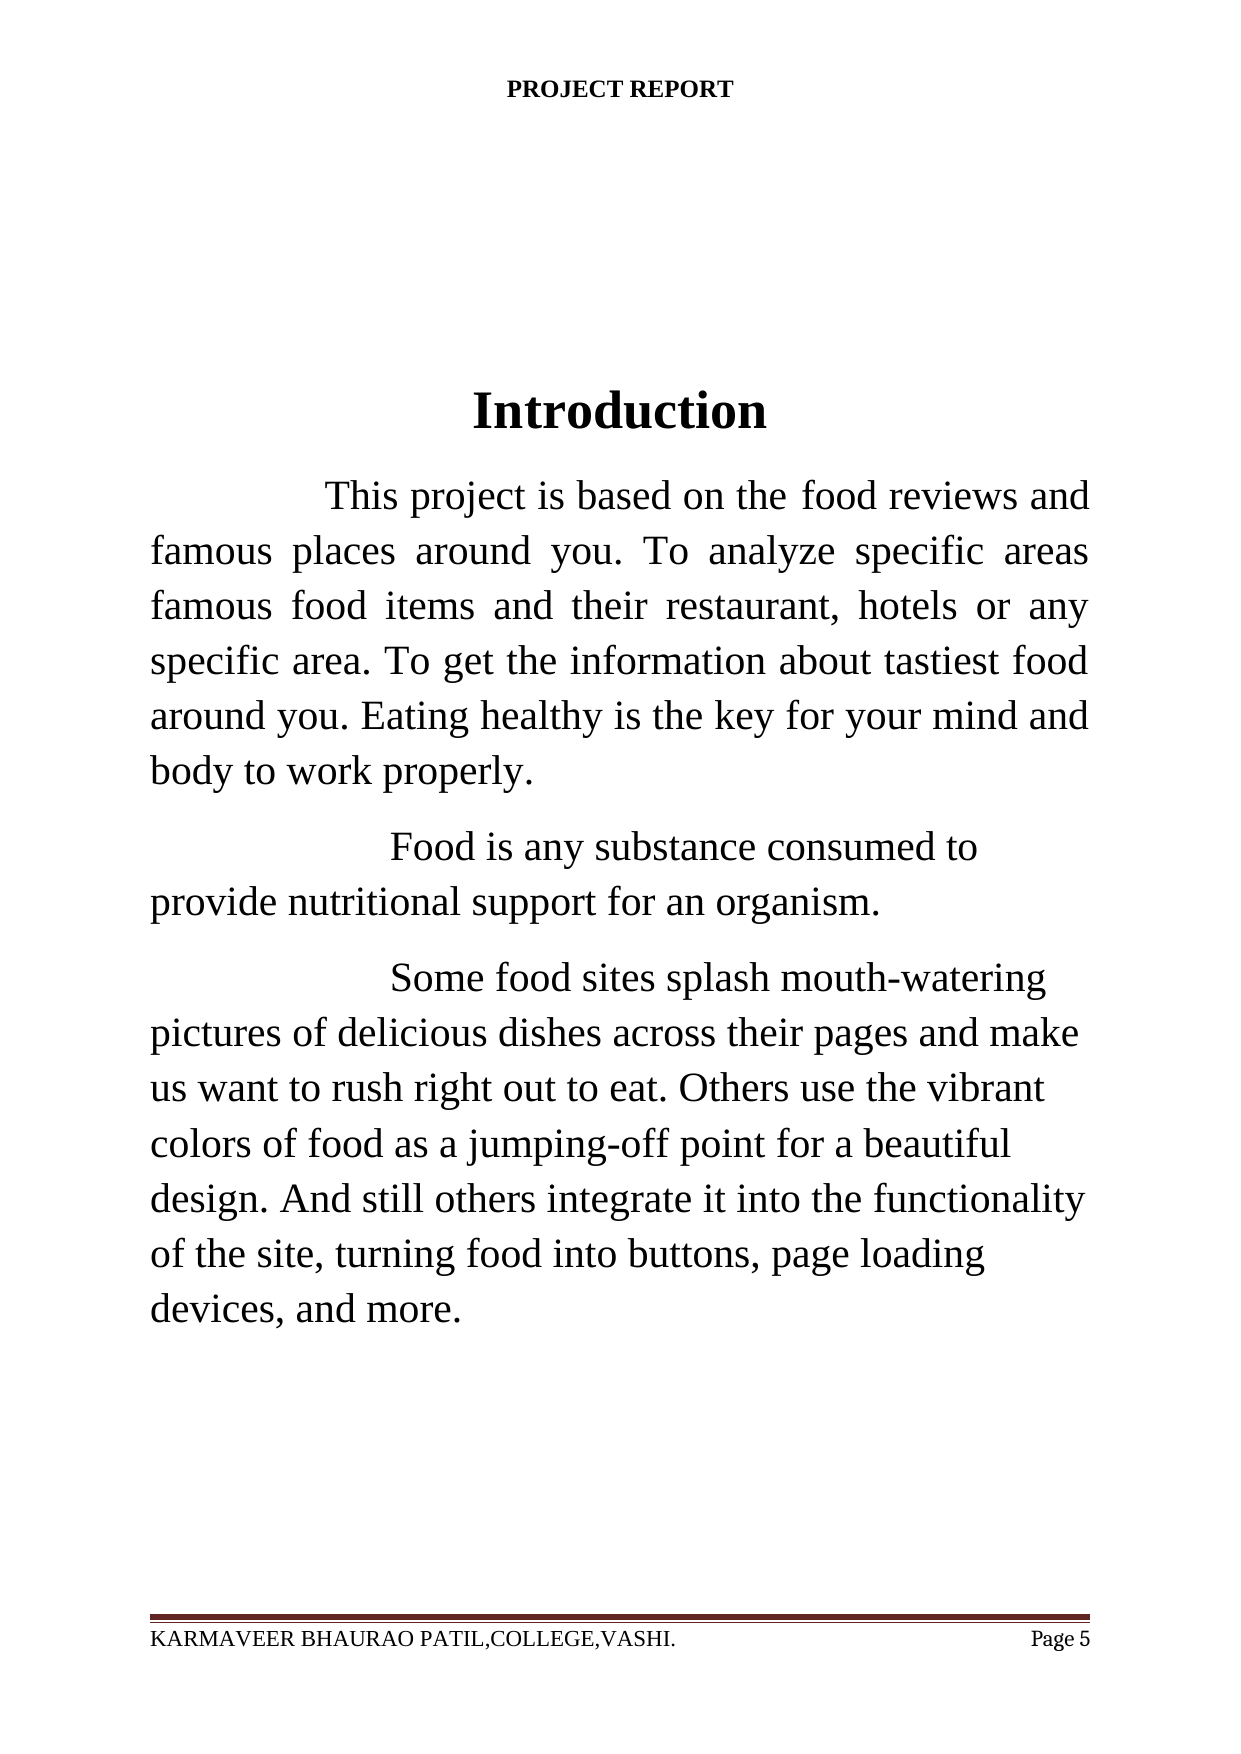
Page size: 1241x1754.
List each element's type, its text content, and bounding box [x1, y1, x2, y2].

text This project is based on the food reviews and famous places around you. To analyze specific areas famous food items and their restaurant, hotels or any specific area. To get the information about tastiest food around you. Eating healthy is the key for your mind and body to work properly. [150, 470, 1090, 794]
text Food is any substance consumed to provide nutritional support for an organism. [150, 822, 1090, 925]
text Some food sites splash mouth-watering pictures of delicious dishes across their pages and make us want to rush right out to eat. Others use the vibrant colors of food as a jumping-off point for a beautiful design. And still others integrate it into the functionality of the site, turning food into buttons, page loading devices, and more. [150, 953, 1090, 1331]
text Introduction [150, 378, 1090, 440]
